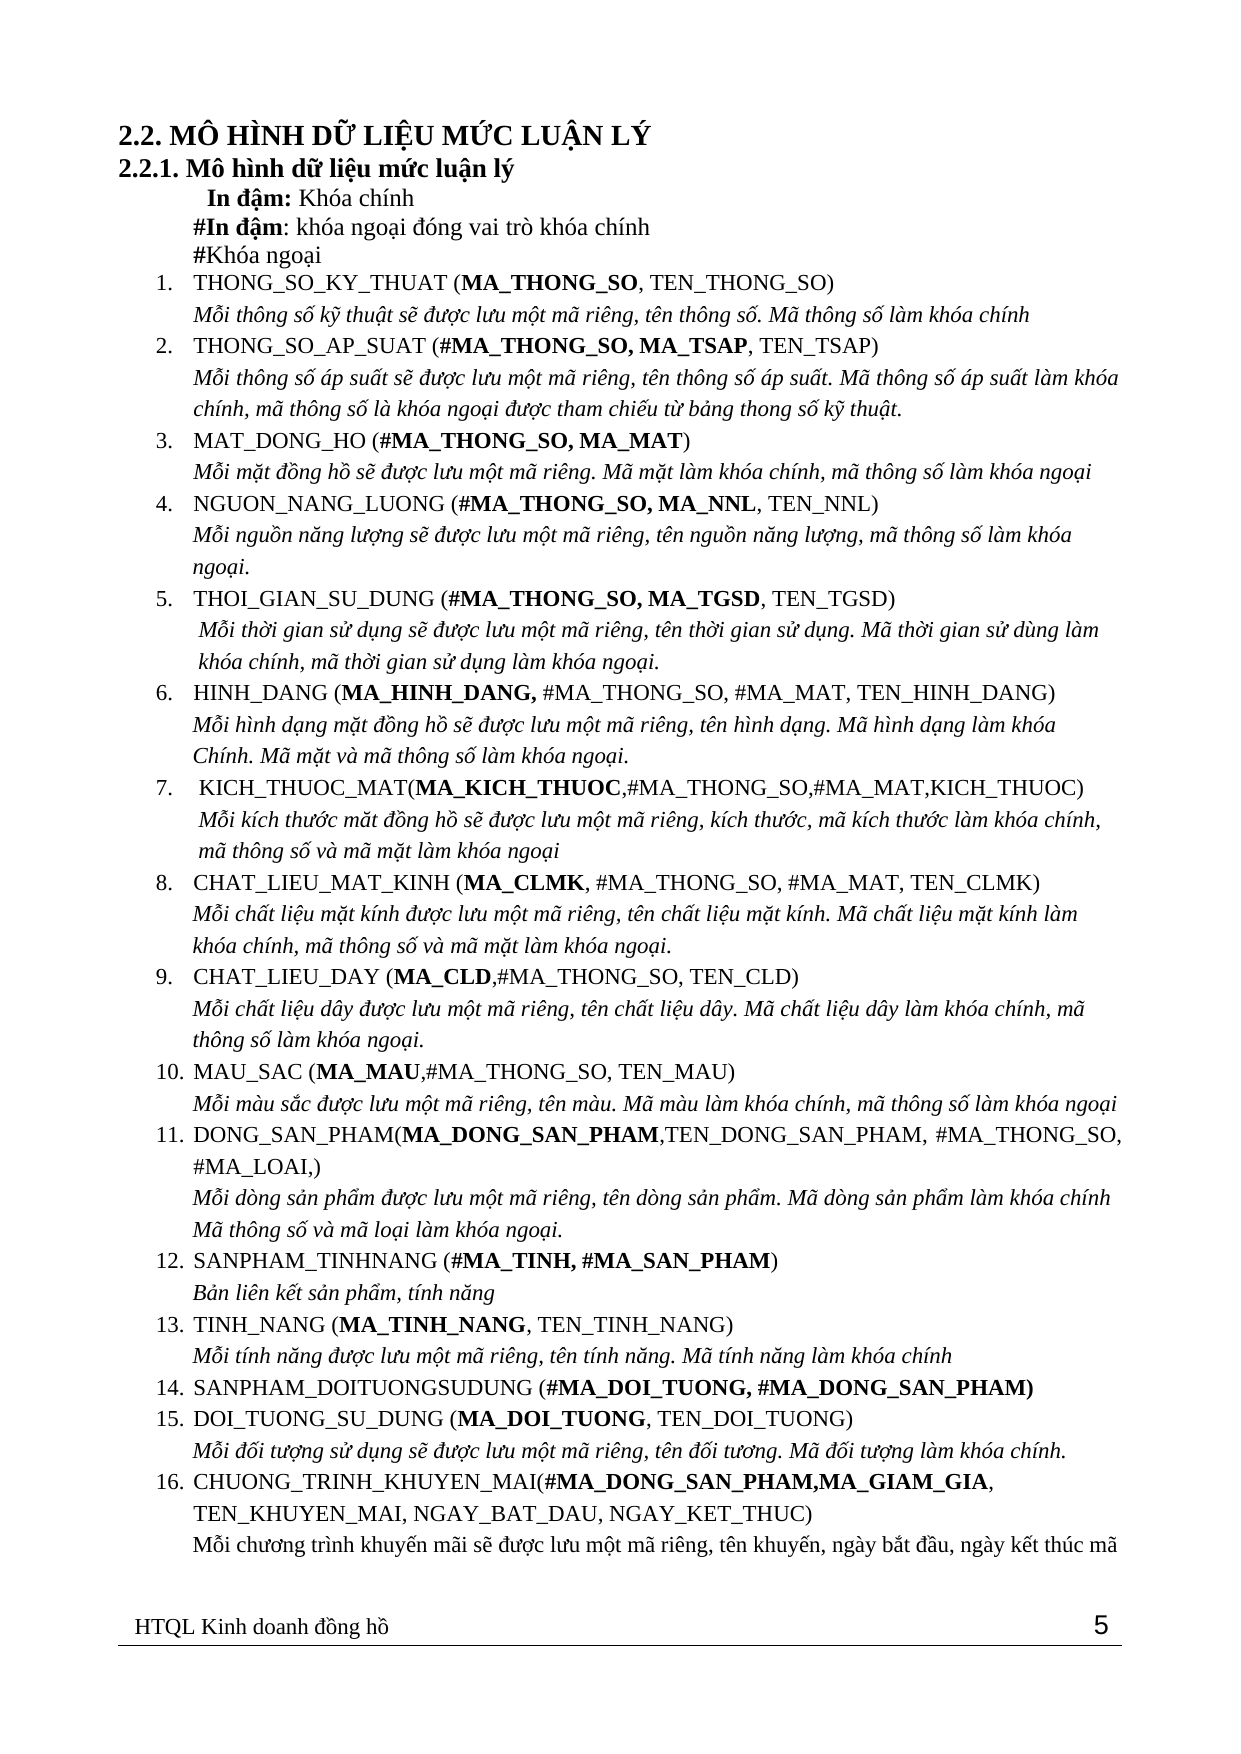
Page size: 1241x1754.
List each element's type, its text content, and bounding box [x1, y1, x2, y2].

list DONG_SAN_PHAM(MA_DONG_SAN_PHAM,TEN_DONG_SAN_PHAM, #MA_THONG_SO, #MA_LOAI,) [156, 1121, 1122, 1179]
text #In đậm: khóa ngoại đóng vai trò khóa chính [118, 212, 1122, 240]
list CHAT_LIEU_MAT_KINH (MA_CLMK, #MA_THONG_SO, #MA_MAT, TEN_CLMK) [156, 869, 1122, 895]
text Mỗi thời gian sử dụng sẽ được lưu một mã riêng, tên thời gian sử dụng. Mã thời gian sử dùng làm [118, 616, 1122, 643]
list CHAT_LIEU_DAY (MA_CLD,#MA_THONG_SO, TEN_CLD) [156, 963, 1122, 990]
list TINH_NANG (MA_TINH_NANG, TEN_TINH_NANG) [156, 1311, 1122, 1337]
text Mỗi thông số áp suất sẽ được lưu một mã riêng, tên thông số áp suất. Mã thông số áp suất làm khóa chính, mã thông số là khóa ngoại được tham chiếu từ bảng thong số kỹ thuật. [193, 364, 1122, 422]
text Mỗi tính năng được lưu một mã riêng, tên tính năng. Mã tính năng làm khóa chính [118, 1342, 1122, 1368]
text Mỗi chương trình khuyến mãi sẽ được lưu một mã riêng, tên khuyến, ngày bắt đầu, ngày kết thúc mã [118, 1532, 1122, 1558]
text thông số làm khóa ngoại. [118, 1027, 1122, 1053]
list SANPHAM_DOITUONGSUDUNG (#MA_DOI_TUONG, #MA_DONG_SAN_PHAM) [156, 1374, 1122, 1400]
list THOI_GIAN_SU_DUNG (#MA_THONG_SO, MA_TGSD, TEN_TGSD) [156, 585, 1122, 611]
text #Khóa ngoại [118, 240, 1122, 269]
text Chính. Mã mặt và mã thông số làm khóa ngoại. [118, 742, 1122, 769]
list NGUON_NANG_LUONG (#MA_THONG_SO, MA_NNL, TEN_NNL) [156, 490, 1122, 516]
text In đậm: Khóa chính [118, 183, 1122, 212]
text Mỗi chất liệu mặt kính được lưu một mã riêng, tên chất liệu mặt kính. Mã chất liệu mặt kính làm [118, 900, 1122, 927]
text Mỗi mặt đồng hồ sẽ được lưu một mã riêng. Mã mặt làm khóa chính, mã thông số làm khóa ngoại [193, 458, 1122, 485]
list THONG_SO_AP_SUAT (#MA_THONG_SO, MA_TSAP, TEN_TSAP) [156, 332, 1122, 358]
text mã thông số và mã mặt làm khóa ngoại [118, 837, 1122, 863]
text Mỗi thông số kỹ thuật sẽ được lưu một mã riêng, tên thông số. Mã thông số làm khóa chính [193, 301, 1122, 327]
text Mỗi kích thước măt đồng hồ sẽ được lưu một mã riêng, kích thước, mã kích thước làm khóa chính, [118, 806, 1122, 832]
text ngoại. [118, 553, 1122, 579]
list THONG_SO_KY_THUAT (MA_THONG_SO, TEN_THONG_SO) [156, 269, 1122, 295]
list KICH_THUOC_MAT(MA_KICH_THUOC,#MA_THONG_SO,#MA_MAT,KICH_THUOC) [156, 774, 1122, 800]
text khóa chính, mã thời gian sử dụng làm khóa ngoại. [118, 648, 1122, 674]
text khóa chính, mã thông số và mã mặt làm khóa ngoại. [118, 932, 1122, 958]
text Bản liên kết sản phẩm, tính năng [118, 1279, 1122, 1305]
text Mỗi màu sắc được lưu một mã riêng, tên màu. Mã màu làm khóa chính, mã thông số làm khóa ngoại [118, 1090, 1122, 1116]
list MAT_DONG_HO (#MA_THONG_SO, MA_MAT) [156, 427, 1122, 453]
subtitle 2.2.1. Mô hình dữ liệu mức luận lý [118, 152, 1122, 183]
list CHUONG_TRINH_KHUYEN_MAI(#MA_DONG_SAN_PHAM,MA_GIAM_GIA, TEN_KHUYEN_MAI, NGAY_BAT_DAU, NGAY_KET_THUC) [156, 1468, 1122, 1526]
list HINH_DANG (MA_HINH_DANG, #MA_THONG_SO, #MA_MAT, TEN_HINH_DANG) [156, 679, 1122, 706]
list SANPHAM_TINHNANG (#MA_TINH, #MA_SAN_PHAM) [156, 1247, 1122, 1274]
text Mỗi chất liệu dây được lưu một mã riêng, tên chất liệu dây. Mã chất liệu dây làm khóa chính, mã [118, 995, 1122, 1021]
text Mỗi hình dạng mặt đồng hồ sẽ được lưu một mã riêng, tên hình dạng. Mã hình dạng làm khóa [118, 711, 1122, 737]
list MAU_SAC (MA_MAU,#MA_THONG_SO, TEN_MAU) [156, 1058, 1122, 1084]
subtitle 2.2. MÔ HÌNH DỮ LIỆU MỨC LUẬN LÝ [118, 118, 1122, 152]
text Mã thông số và mã loại làm khóa ngoại. [118, 1216, 1122, 1242]
text Mỗi dòng sản phẩm được lưu một mã riêng, tên dòng sản phẩm. Mã dòng sản phẩm làm khóa chính [118, 1184, 1122, 1211]
text Mỗi đối tượng sử dụng sẽ được lưu một mã riêng, tên đối tương. Mã đối tượng làm khóa chính. [118, 1437, 1122, 1463]
text Mỗi nguồn năng lượng sẽ được lưu một mã riêng, tên nguồn năng lượng, mã thông số làm khóa [118, 522, 1122, 548]
list DOI_TUONG_SU_DUNG (MA_DOI_TUONG, TEN_DOI_TUONG) [156, 1405, 1122, 1432]
